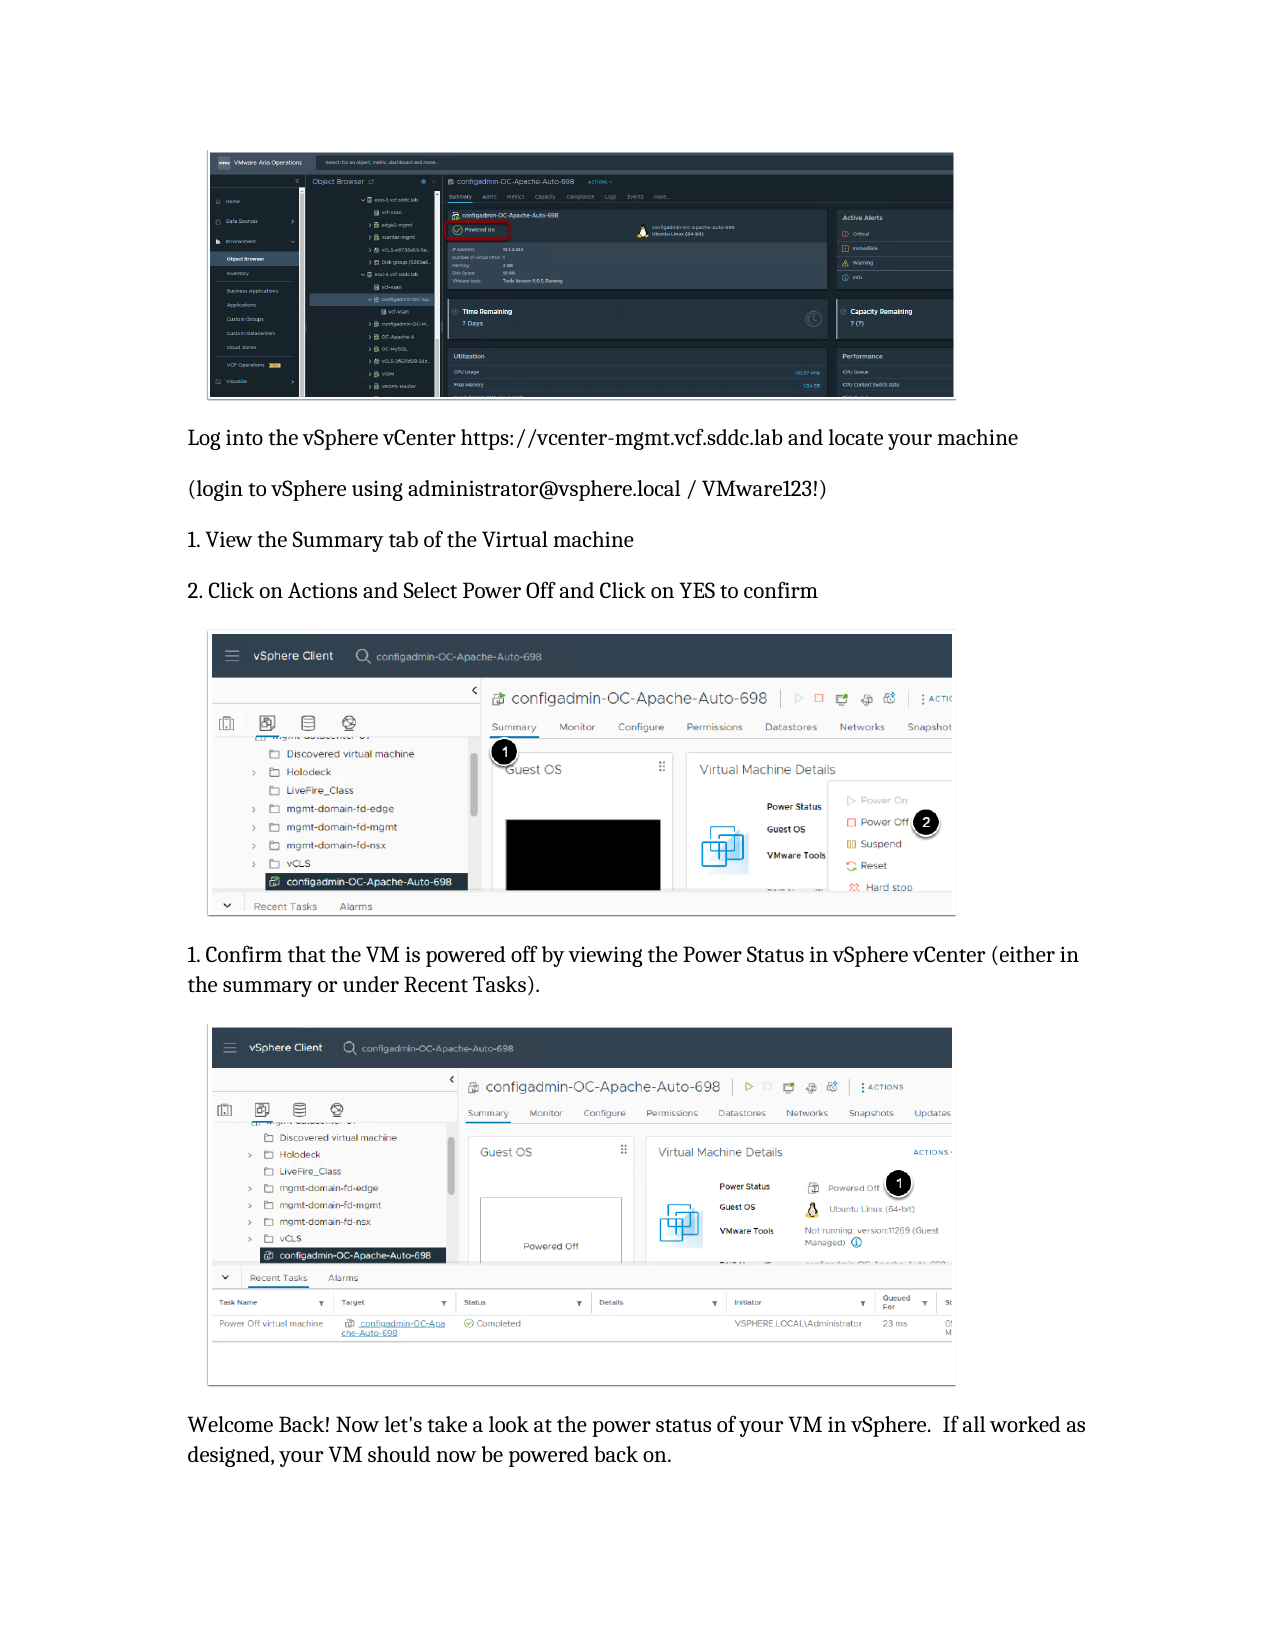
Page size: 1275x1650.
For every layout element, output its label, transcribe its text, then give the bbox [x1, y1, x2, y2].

picture [206, 150, 957, 401]
picture [206, 1023, 957, 1387]
picture [206, 629, 957, 917]
text Log into the vSphere vCenter https://vcenter-mgmt.vcf.sddc.lab and locate your machine [187, 425, 1087, 452]
text 2. Click on Actions and Select Power Off and Click on YES to confirm [187, 578, 1087, 605]
text Welcome Back! Now let's take a look at the power status of your VM in vSphere. If all worked as designed, your VM should now be powered back on. [187, 1411, 1087, 1468]
text 1. View the Summary tab of the Virtual machine [187, 527, 1087, 554]
text 1. Confirm that the VM is powered off by viewing the Power Status in vSphere vCenter (either in the summary or under Recent Tasks). [187, 942, 1087, 998]
text (login to vSphere using administrator@vsphere.local / VMware123!) [187, 476, 1087, 503]
